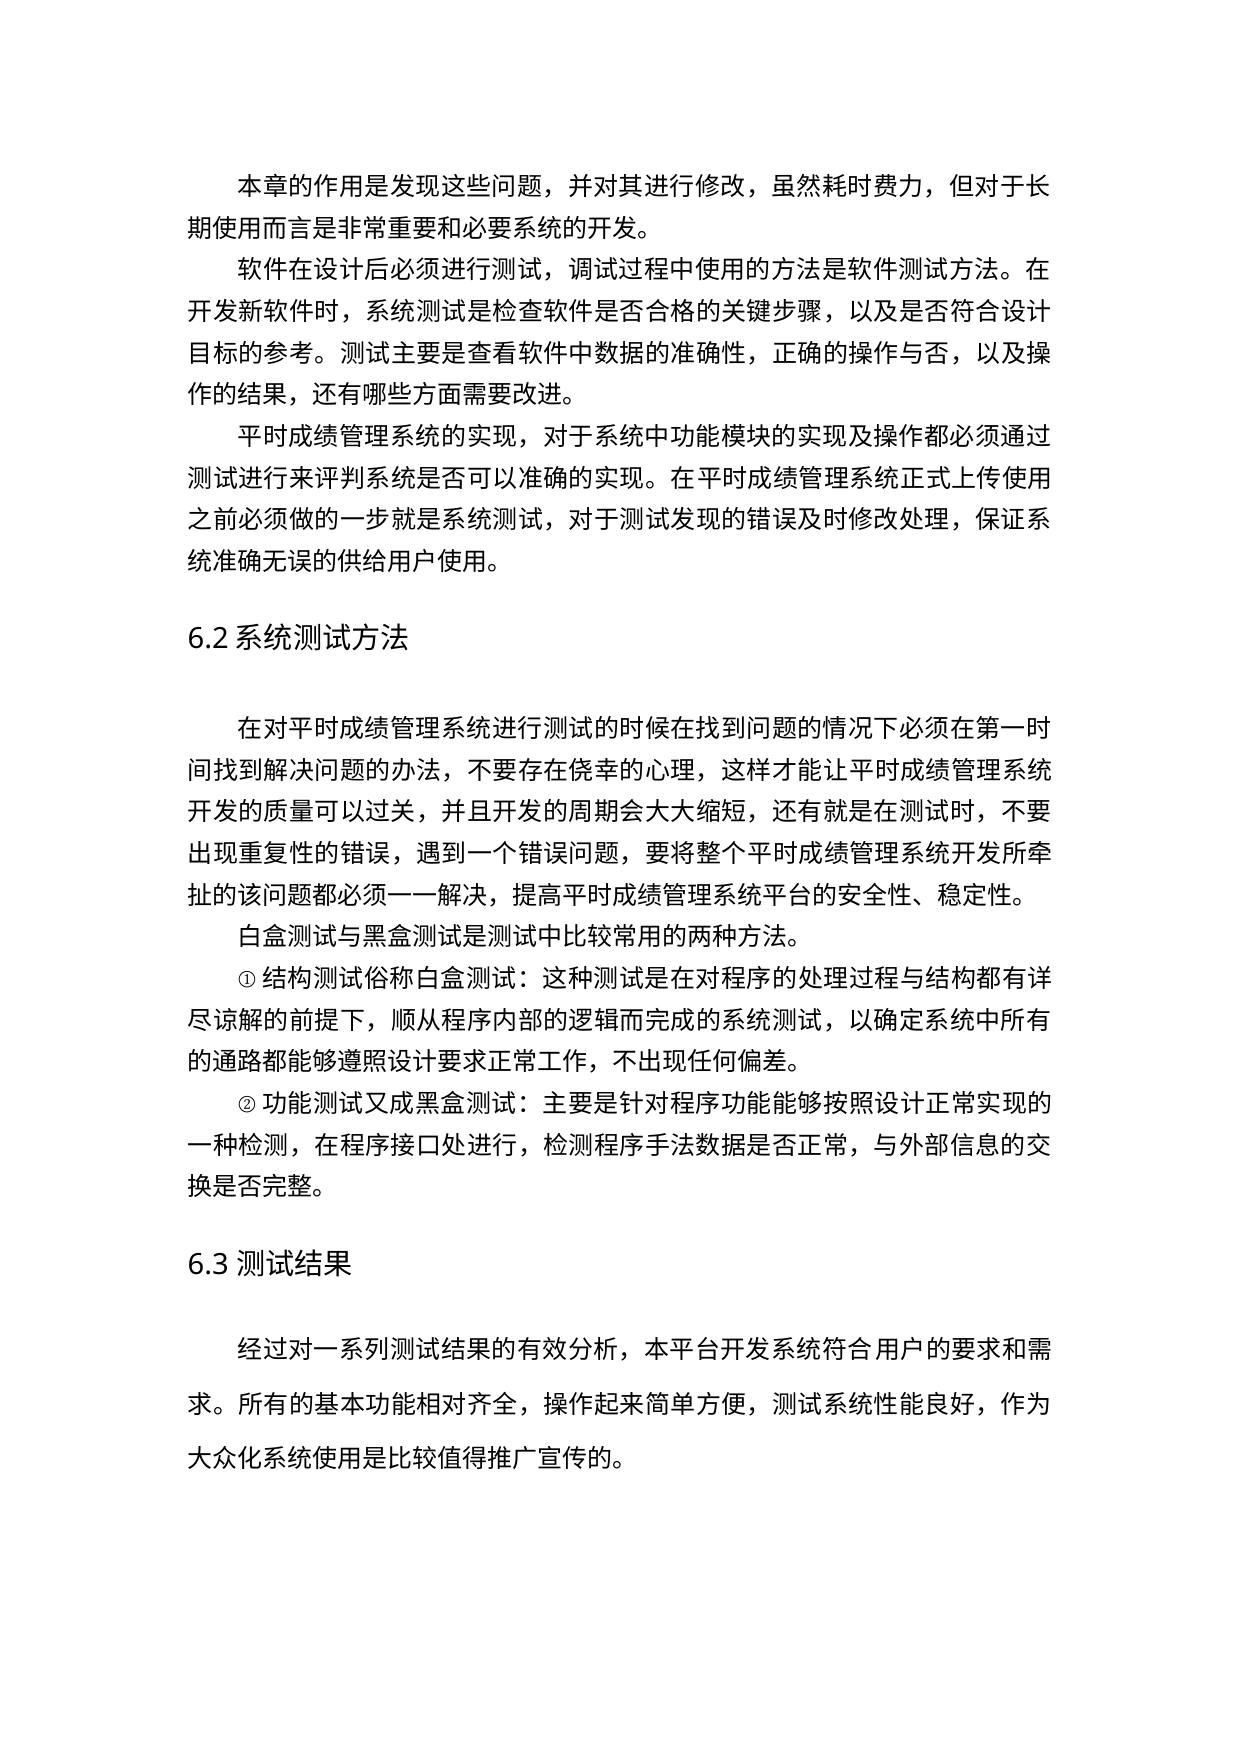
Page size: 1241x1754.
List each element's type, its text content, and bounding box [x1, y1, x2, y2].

text 白盒测试与黑盒测试是测试中比较常用的两种方法。 [187, 912, 1053, 954]
text ①结构测试俗称白盒测试：这种测试是在对程序的处理过程与结构都有详尽谅解的前提下，顺从程序内部的逻辑而完成的系统测试，以确定系统中所有的通路都能够遵照设计要求正常工作，不出现任何偏差。 [187, 954, 1053, 1079]
subtitle 6.2系统测试方法 [187, 604, 1053, 669]
text 软件在设计后必须进行测试，调试过程中使用的方法是软件测试方法。在开发新软件时，系统测试是检查软件是否合格的关键步骤，以及是否符合设计目标的参考。测试主要是查看软件中数据的准确性，正确的操作与否，以及操作的结果，还有哪些方面需要改进。 [187, 245, 1053, 412]
text 本章的作用是发现这些问题，并对其进行修改，虽然耗时费力，但对于长期使用而言是非常重要和必要系统的开发。 [187, 162, 1053, 245]
text 在对平时成绩管理系统进行测试的时候在找到问题的情况下必须在第一时间找到解决问题的办法，不要存在侥幸的心理，这样才能让平时成绩管理系统开发的质量可以过关，并且开发的周期会大大缩短，还有就是在测试时，不要出现重复性的错误，遇到一个错误问题，要将整个平时成绩管理系统开发所牵扯的该问题都必须一一解决，提高平时成绩管理系统平台的安全性、稳定性。 [187, 704, 1053, 912]
text 平时成绩管理系统的实现，对于系统中功能模块的实现及操作都必须通过测试进行来评判系统是否可以准确的实现。在平时成绩管理系统正式上传使用之前必须做的一步就是系统测试，对于测试发现的错误及时修改处理，保证系统准确无误的供给用户使用。 [187, 412, 1053, 579]
subtitle 6.3 测试结果 [187, 1229, 1053, 1294]
text ②功能测试又成黑盒测试：主要是针对程序功能能够按照设计正常实现的一种检测，在程序接口处进行，检测程序手法数据是否正常，与外部信息的交换是否完整。 [187, 1079, 1053, 1204]
text 经过对一系列测试结果的有效分析，本平台开发系统符合用户的要求和需求。所有的基本功能相对齐全，操作起来简单方便，测试系统性能良好，作为大众化系统使用是比较值得推广宣传的。 [187, 1330, 1053, 1475]
